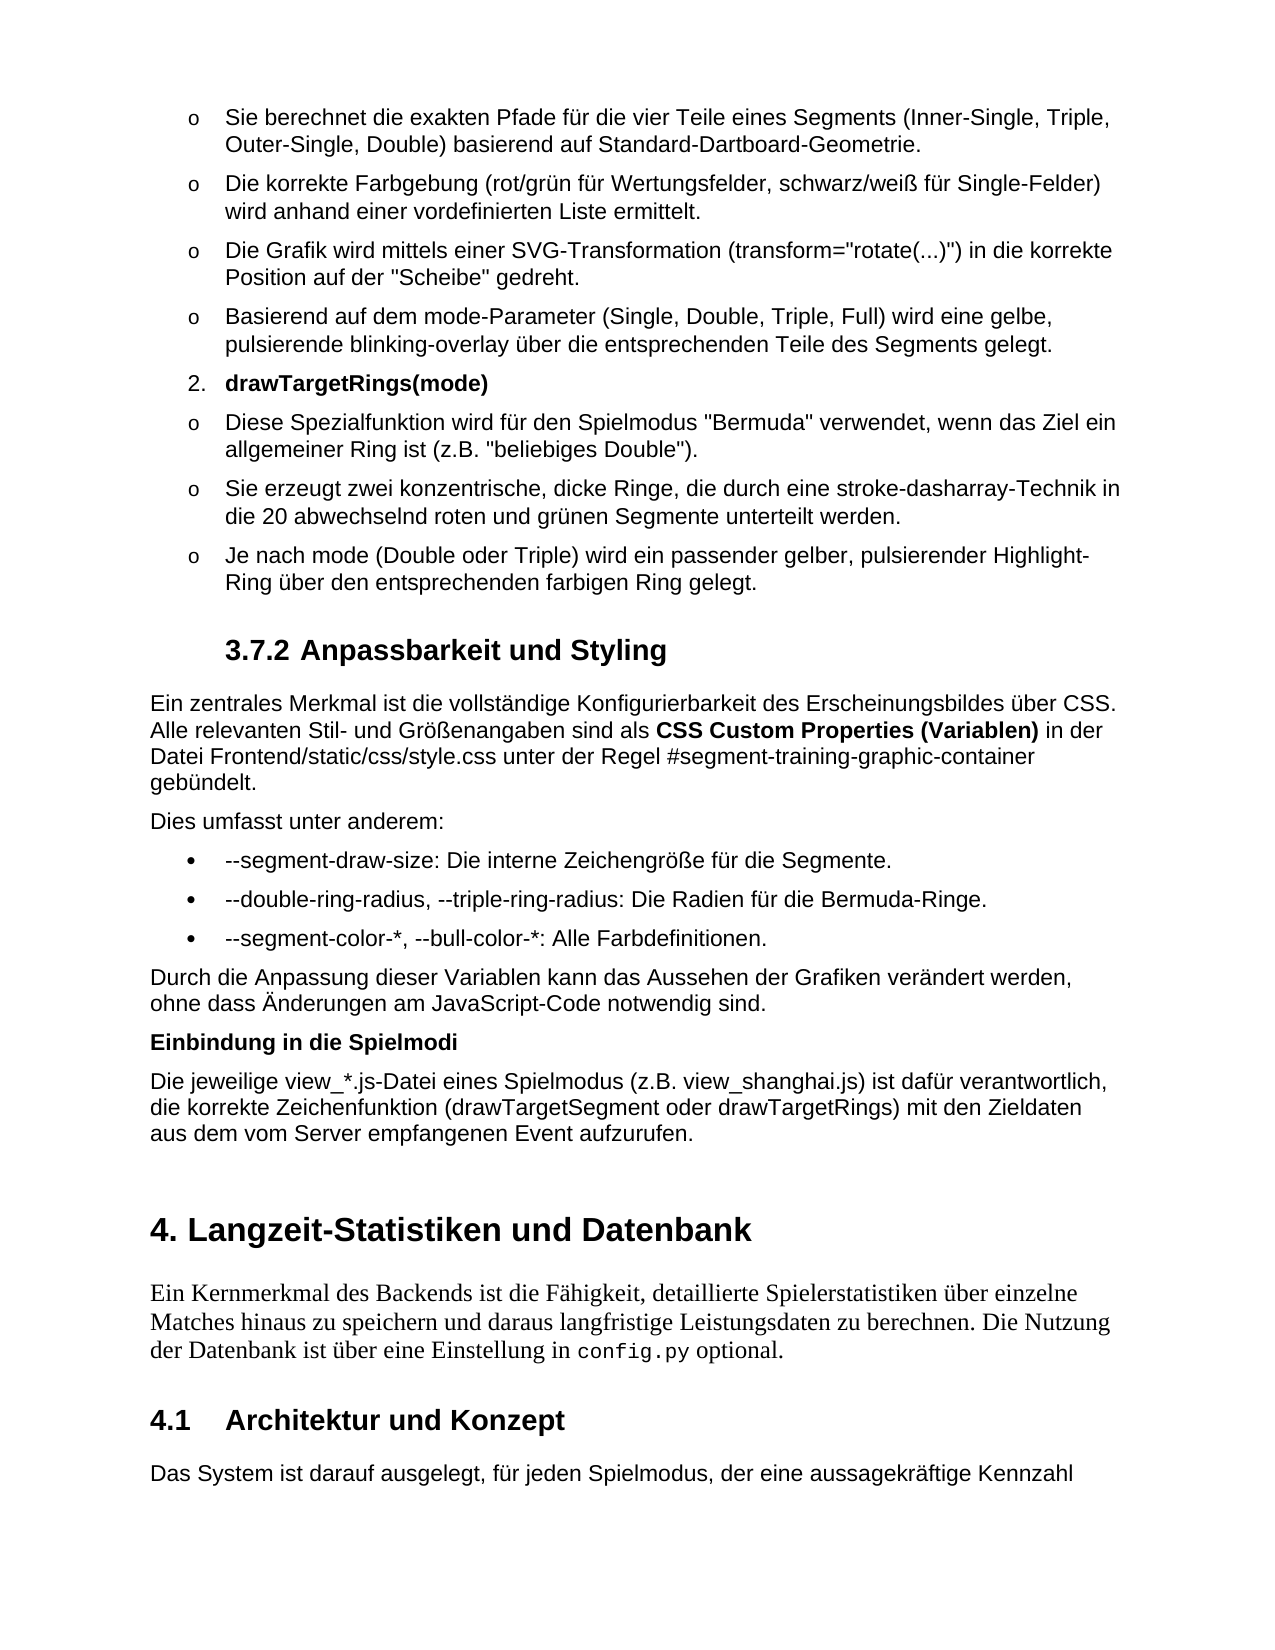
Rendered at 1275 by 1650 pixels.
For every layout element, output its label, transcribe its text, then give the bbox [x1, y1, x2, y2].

list Die korrekte Farbgebung (rot/grün für Wertungsfelder, schwarz/weiß für Single-Felder) wird anhand einer vordefinierten Liste ermittelt. [187, 170, 1125, 224]
list --double-ring-radius, --triple-ring-radius: Die Radien für die Bermuda-Ringe. [187, 886, 1125, 912]
list Sie erzeugt zwei konzentrische, dicke Ringe, die durch eine stroke-dasharray-Technik in die 20 abwechselnd roten und grünen Segmente unterteilt werden. [187, 475, 1125, 529]
list --segment-color-*, --bull-color-*: Alle Farbdefinitionen. [187, 925, 1125, 951]
text Dies umfasst unter anderem: [150, 808, 1125, 834]
list Basierend auf dem mode-Parameter (Single, Double, Triple, Full) wird eine gelbe, pulsierende blinking-overlay über die entsprechenden Teile des Segments gelegt. [187, 303, 1125, 357]
text Die jeweilige view_*.js-Datei eines Spielmodus (z.B. view_shanghai.js) ist dafür verantwortlich, die korrekte Zeichenfunktion (drawTargetSegment oder drawTargetRings) mit den Zieldaten aus dem vom Server empfangenen Event aufzurufen. [150, 1068, 1125, 1147]
list drawTargetRings(mode) [187, 370, 1125, 396]
list Sie berechnet die exakten Pfade für die vier Teile eines Segments (Inner-Single, Triple, Outer-Single, Double) basierend auf Standard-Dartboard-Geometrie. [187, 103, 1125, 157]
list Die Grafik wird mittels einer SVG-Transformation (transform="rotate(...)") in die korrekte Position auf der "Scheibe" gedreht. [187, 237, 1125, 291]
text Durch die Anpassung dieser Variablen kann das Aussehen der Grafiken verändert werden, ohne dass Änderungen am JavaScript-Code notwendig sind. [150, 963, 1125, 1016]
list --segment-draw-size: Die interne Zeichengröße für die Segmente. [187, 847, 1125, 873]
subtitle Anpassbarkeit und Styling [225, 633, 1125, 667]
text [150, 1460, 1125, 1486]
text Ein Kernmerkmal des Backends ist die Fähigkeit, detaillierte Spielerstatistiken über einzelne Matches hinaus zu speichern und daraus langfristige Leistungsdaten zu berechnen. Die Nutzung der Datenbank ist über eine Einstellung in config.py optional. [150, 1278, 1125, 1365]
list Je nach mode (Double oder Triple) wird ein passender gelber, pulsierender Highlight-Ring über den entsprechenden farbigen Ring gelegt. [187, 542, 1125, 596]
subtitle Langzeit-Statistiken und Datenbank [150, 1211, 1125, 1249]
text Ein zentrales Merkmal ist die vollständige Konfigurierbarkeit des Erscheinungsbildes über CSS. Alle relevanten Stil- und Größenangaben sind als CSS Custom Properties (Variablen) in der Datei Frontend/static/css/style.css unter der Regel #segment-training-graphic-container gebündelt. [150, 690, 1125, 796]
text Einbindung in die Spielmodi [150, 1029, 1125, 1055]
subtitle Architektur und Konzept [150, 1403, 1125, 1436]
list Diese Spezialfunktion wird für den Spielmodus "Bermuda" verwendet, wenn das Ziel ein allgemeiner Ring ist (z.B. "beliebiges Double"). [187, 408, 1125, 463]
